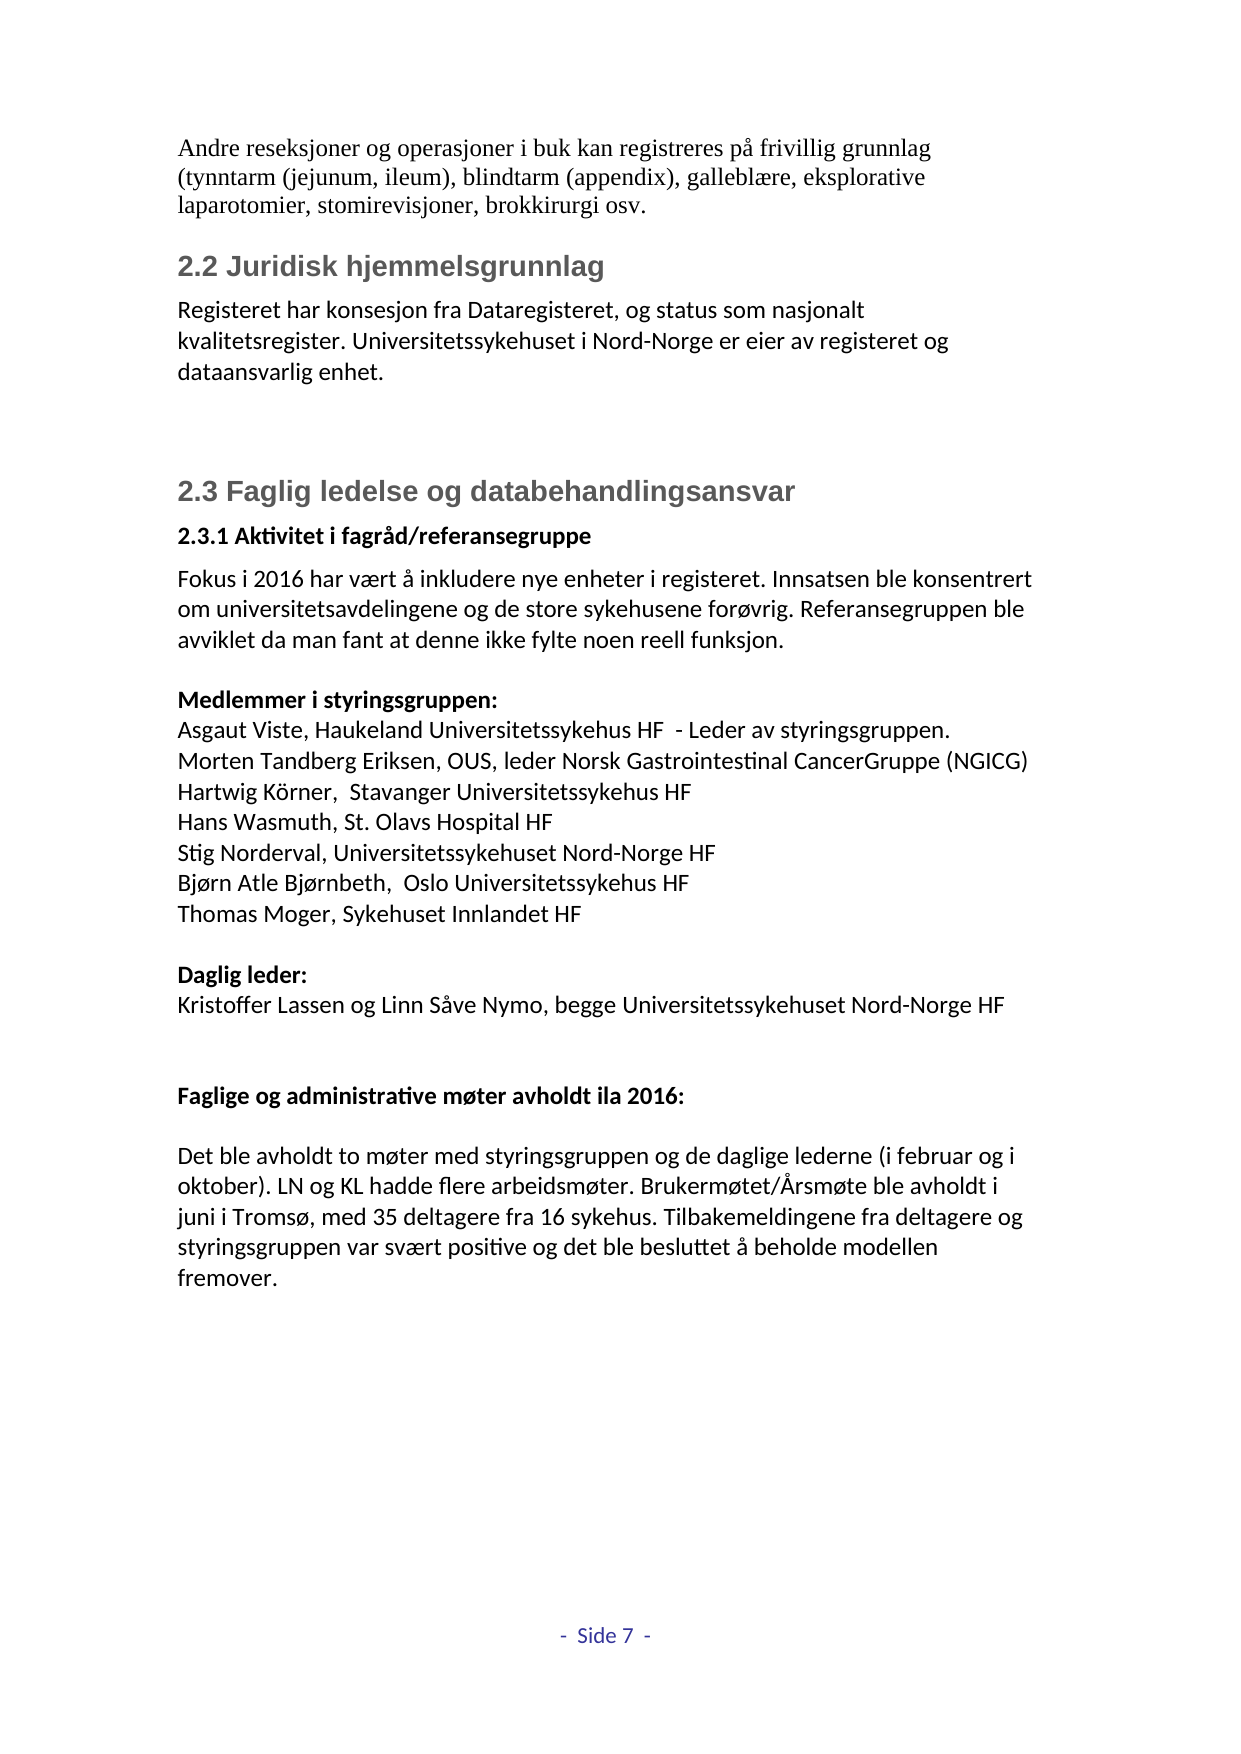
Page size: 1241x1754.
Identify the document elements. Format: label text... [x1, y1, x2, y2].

text Andre reseksjoner og operasjoner i buk kan registreres på frivillig grunnlag (tynntarm (jejunum, ileum), blindtarm (appendix), galleblære, eksplorative laparotomier, stomirevisjoner, brokkirurgi osv. [177, 133, 1034, 219]
text Stig Norderval, Universitetssykehuset Nord-Norge HF [177, 837, 1034, 867]
text Daglig leder: [177, 959, 1034, 989]
text Kristoffer Lassen og Linn Såve Nymo, begge Universitetssykehuset Nord-Norge HF [177, 989, 1034, 1020]
text Asgaut Viste, Haukeland Universitetssykehus HF - Leder av styringsgruppen. [177, 714, 1034, 745]
text Det ble avholdt to møter med styringsgruppen og de daglige lederne (i februar og i oktober). LN og KL hadde flere arbeidsmøter. Brukermøtet/Årsmøte ble avholdt i juni i Tromsø, med 35 deltagere fra 16 sykehus. Tilbakemeldingene fra deltagere og styringsgruppen var svært positive og det ble besluttet å beholde modellen fremover. [177, 1140, 1034, 1292]
text Faglige og administrative møter avholdt ila 2016: [177, 1080, 1034, 1110]
subtitle 2.3 Faglig ledelse og databehandlingsansvar [177, 474, 1034, 507]
text Morten Tandberg Eriksen, OUS, leder Norsk Gastrointestinal CancerGruppe (NGICG) [177, 745, 1034, 776]
text Medlemmer i styringsgruppen: [177, 684, 1034, 714]
text Fokus i 2016 har vært å inkludere nye enheter i registeret. Innsatsen ble konsentrert om universitetsavdelingene og de store sykehusene forøvrig. Referansegruppen ble avviklet da man fant at denne ikke fylte noen reell funksjon. [177, 563, 1034, 654]
text Thomas Moger, Sykehuset Innlandet HF [177, 898, 1034, 928]
subtitle 2.2 Juridisk hjemmelsgrunnlag [177, 249, 1034, 282]
subtitle 2.3.1 Aktivitet i fagråd/referansegruppe [177, 520, 1034, 551]
text Registeret har konsesjon fra Dataregisteret, og status som nasjonalt kvalitetsregister. Universitetssykehuset i Nord-Norge er eier av registeret og dataansvarlig enhet. [177, 295, 1034, 386]
text Hans Wasmuth, St. Olavs Hospital HF [177, 806, 1034, 837]
text Hartwig Körner, Stavanger Universitetssykehus HF [177, 776, 1034, 806]
text Bjørn Atle Bjørnbeth, Oslo Universitetssykehus HF [177, 867, 1034, 898]
